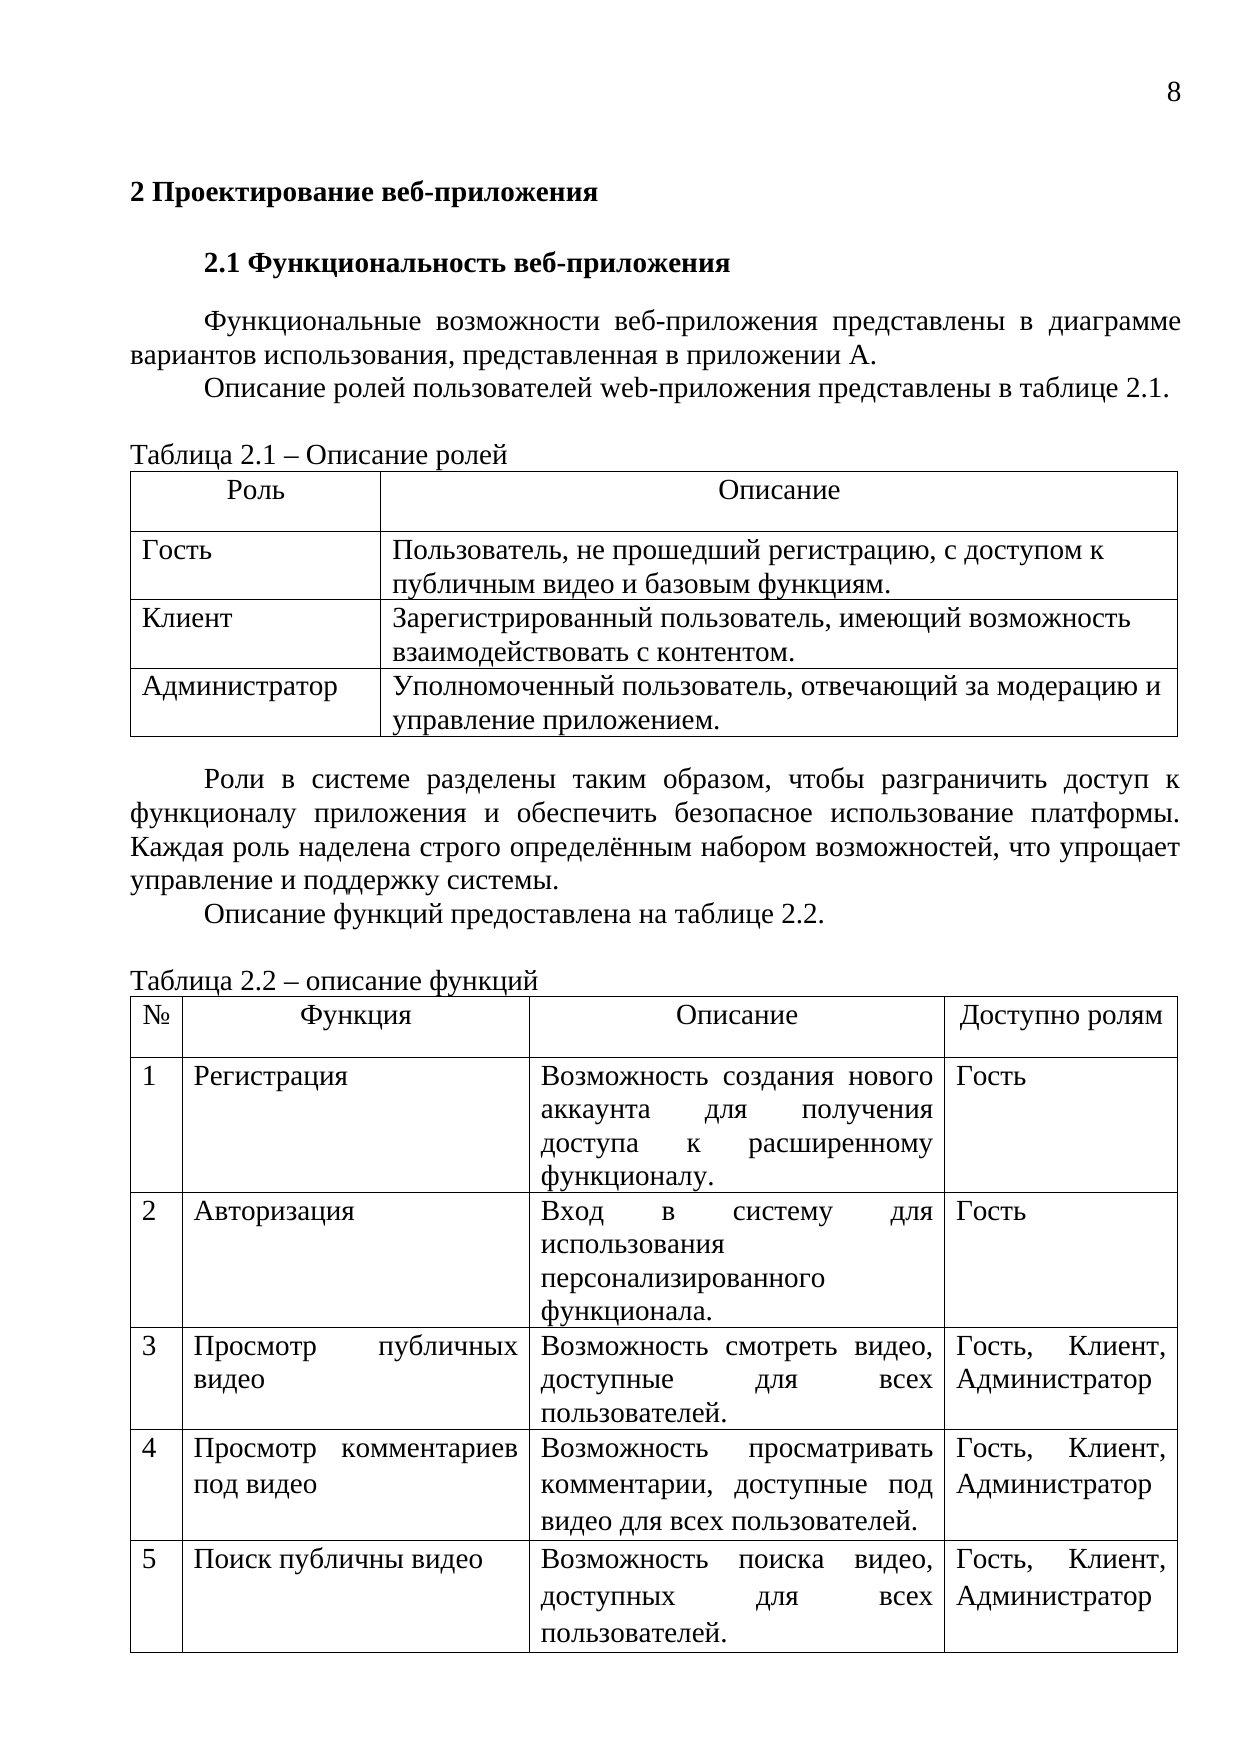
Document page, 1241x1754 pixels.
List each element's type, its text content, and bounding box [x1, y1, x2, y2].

table_header № [131, 997, 182, 1057]
text Проектирование веб-приложения [130, 174, 1181, 207]
table_cell Регистрация [183, 1058, 529, 1192]
table_cell Гость, Клиент, Администратор [945, 1328, 1177, 1429]
table_cell Пользователь, не прошедший регистрацию, с доступом к публичным видео и базовым функциям. [381, 532, 1177, 599]
table_cell 4 [131, 1430, 182, 1540]
table_header Описание [530, 997, 944, 1057]
table_cell Возможность поиска видео, доступных для всех пользователей. [530, 1541, 944, 1652]
table_cell Просмотр публичных видео [183, 1328, 529, 1429]
table_cell 2 [131, 1193, 182, 1327]
text Таблица 2.1 – Описание ролей [130, 437, 1181, 471]
table_cell Возможность смотреть видео, доступные для всех пользователей. [530, 1328, 944, 1429]
table_cell Клиент [131, 600, 380, 667]
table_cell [945, 1541, 1177, 1652]
table_cell Возможность создания нового аккаунта для получения доступа к расширенному функционалу. [530, 1058, 944, 1192]
table_header Функция [183, 997, 529, 1057]
table_cell 3 [131, 1328, 182, 1429]
table_cell Просмотр комментариев под видео [183, 1430, 529, 1540]
table_cell Администратор [131, 669, 380, 736]
table_cell Возможность просматривать комментарии, доступные под видео для всех пользователей. [530, 1430, 944, 1540]
table_cell 1 [131, 1058, 182, 1192]
table_cell Авторизация [183, 1193, 529, 1327]
table_cell Вход в систему для использования персонализированного функционала. [530, 1193, 944, 1327]
table_header Доступно ролям [945, 997, 1177, 1057]
table_header Описание [381, 472, 1177, 531]
text Таблица 2.2 – описание функций [130, 963, 1181, 996]
table_cell Зарегистрированный пользователь, имеющий возможность взаимодействовать с контентом. [381, 600, 1177, 667]
table_cell Гость [945, 1058, 1177, 1192]
table_cell Гость [945, 1193, 1177, 1327]
table_cell Гость [131, 532, 380, 599]
table_cell Поиск публичны видео [183, 1541, 529, 1652]
table_cell Гость, Клиент, Администратор [945, 1430, 1177, 1540]
table_cell Уполномоченный пользователь, отвечающий за модерацию и управление приложением. [381, 669, 1177, 736]
text Функциональность веб-приложения [204, 245, 1181, 278]
text Описание функций предоставлена на таблице 2.2. [130, 896, 1181, 929]
table_header Роль [131, 472, 380, 531]
text Описание ролей пользователей web-приложения представлены в таблице 2.1. [130, 370, 1181, 404]
table_cell 5 [131, 1541, 182, 1652]
text Функциональные возможности веб-приложения представлены в диаграмме вариантов использования, представленная в приложении A. [130, 303, 1181, 370]
text Роли в системе разделены таким образом, чтобы разграничить доступ к функционалу приложения и обеспечить безопасное использование платформы. Каждая роль наделена строго определённым набором возможностей, что упрощает управление и поддержку системы. [130, 762, 1181, 896]
